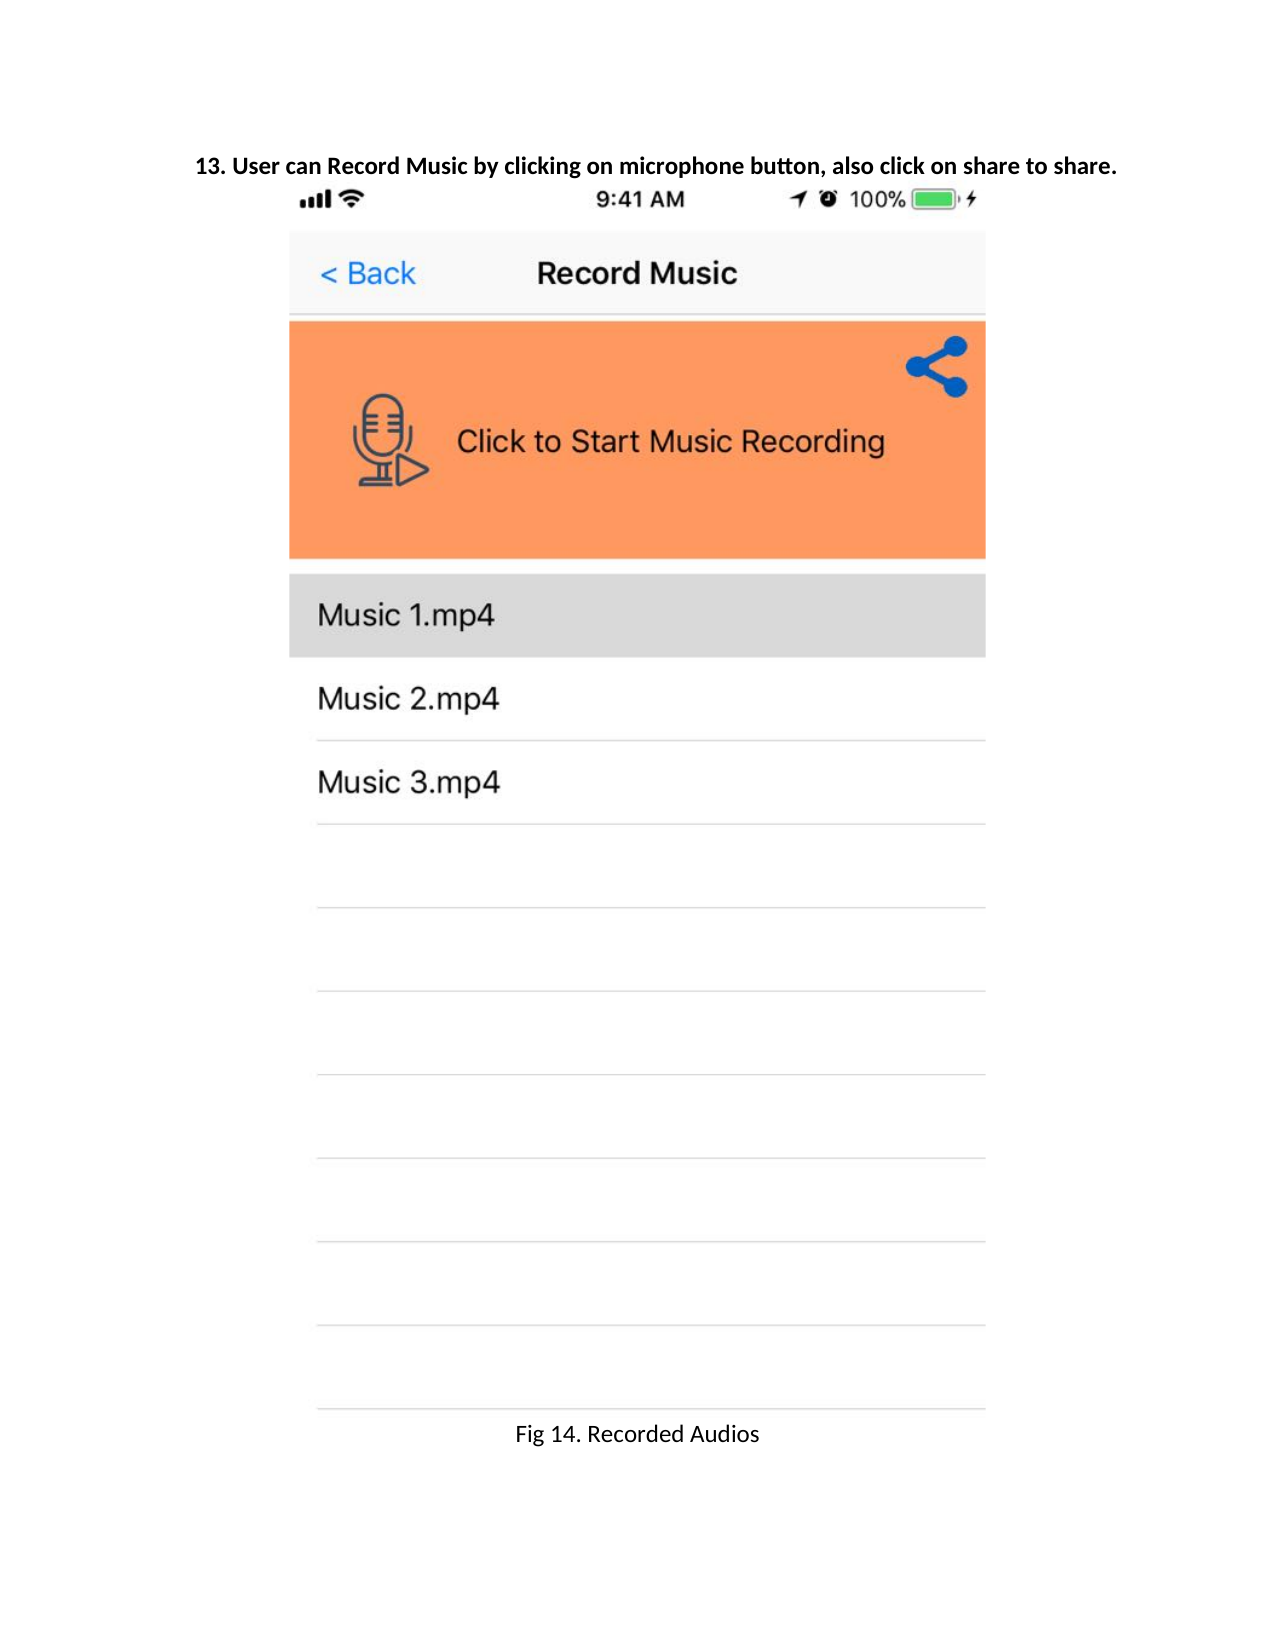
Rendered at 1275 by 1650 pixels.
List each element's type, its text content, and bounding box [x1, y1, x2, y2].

text Fig 14. Recorded Audios [150, 1418, 1125, 1449]
picture [289, 180, 986, 1419]
list User can Record Music by clicking on microphone button, also click on share to share. [187, 150, 1125, 181]
